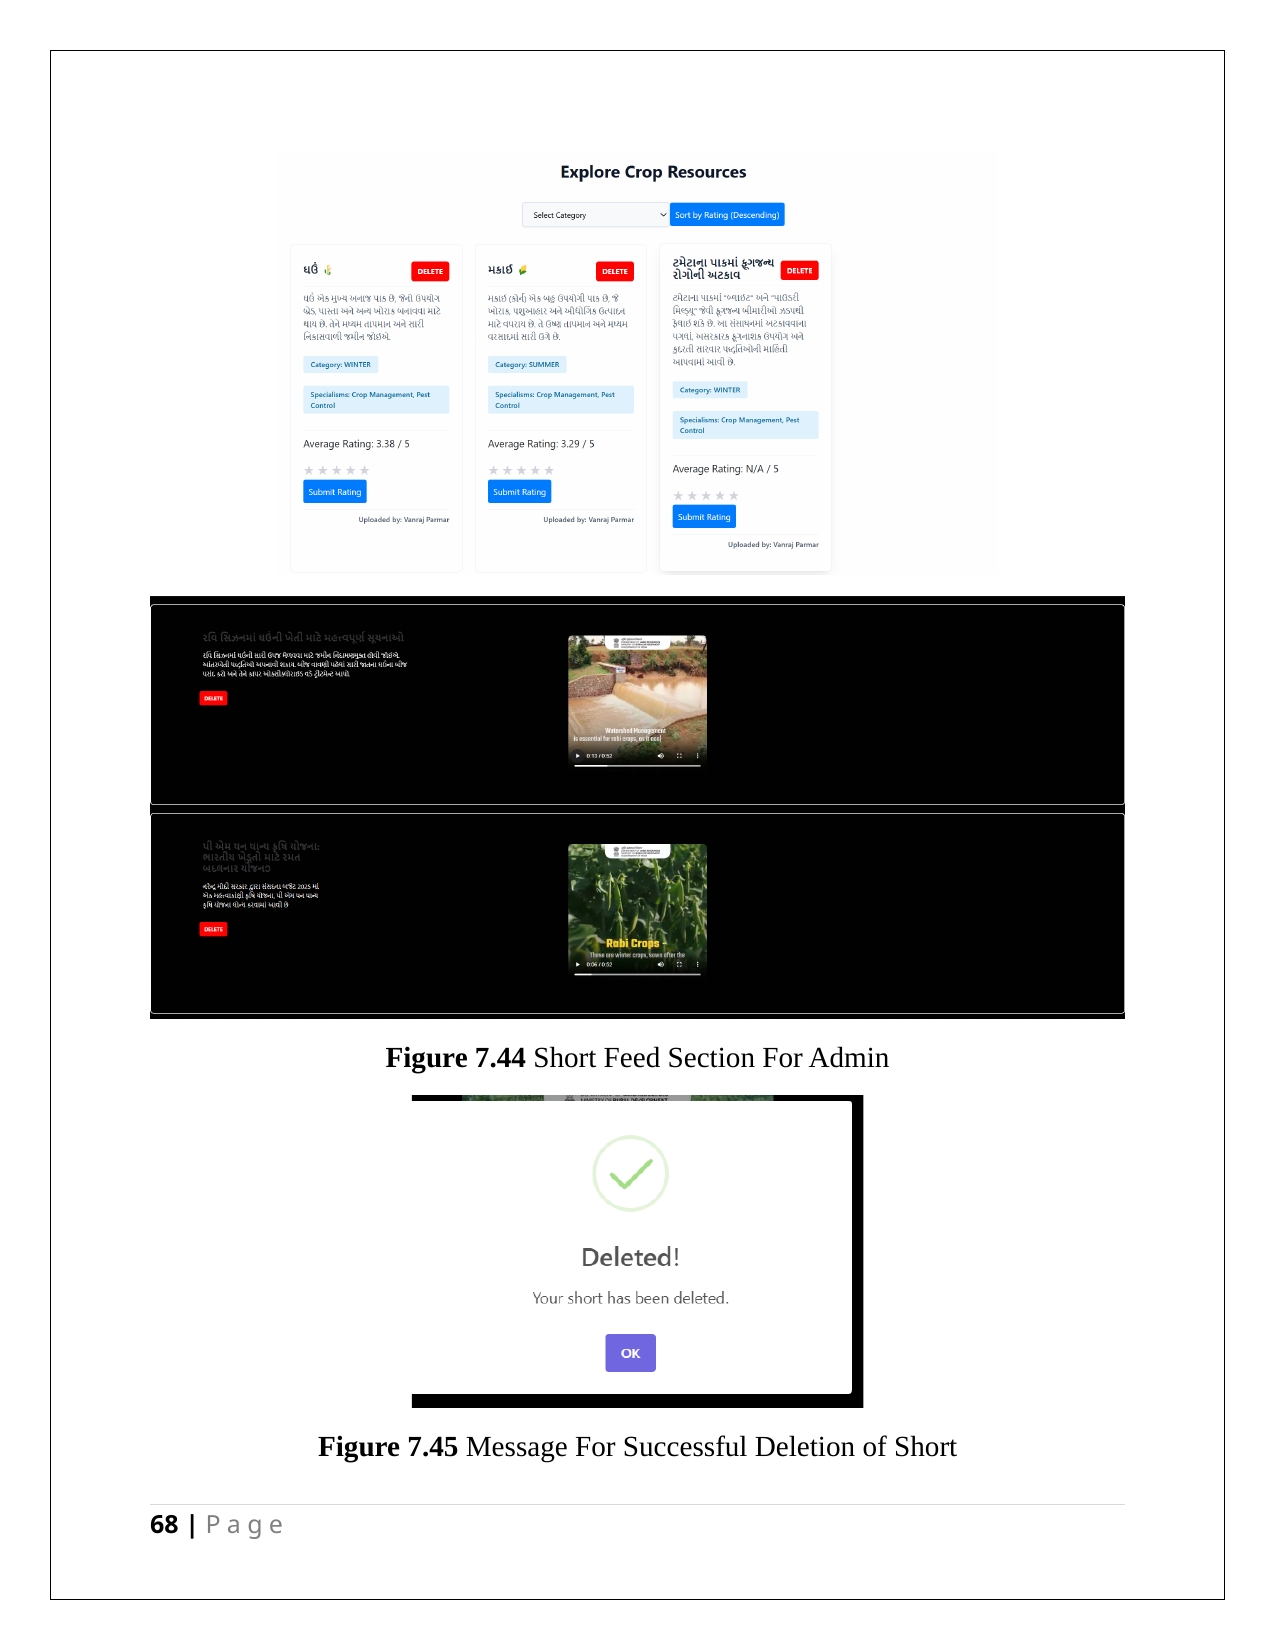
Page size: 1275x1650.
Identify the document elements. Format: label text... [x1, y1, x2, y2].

picture [150, 596, 1125, 1019]
picture [411, 1095, 864, 1408]
picture [276, 150, 999, 575]
text Figure 7.45 Message For Successful Deletion of Short [150, 1429, 1125, 1463]
text Figure 7.44 Short Feed Section For Admin [150, 1041, 1125, 1074]
